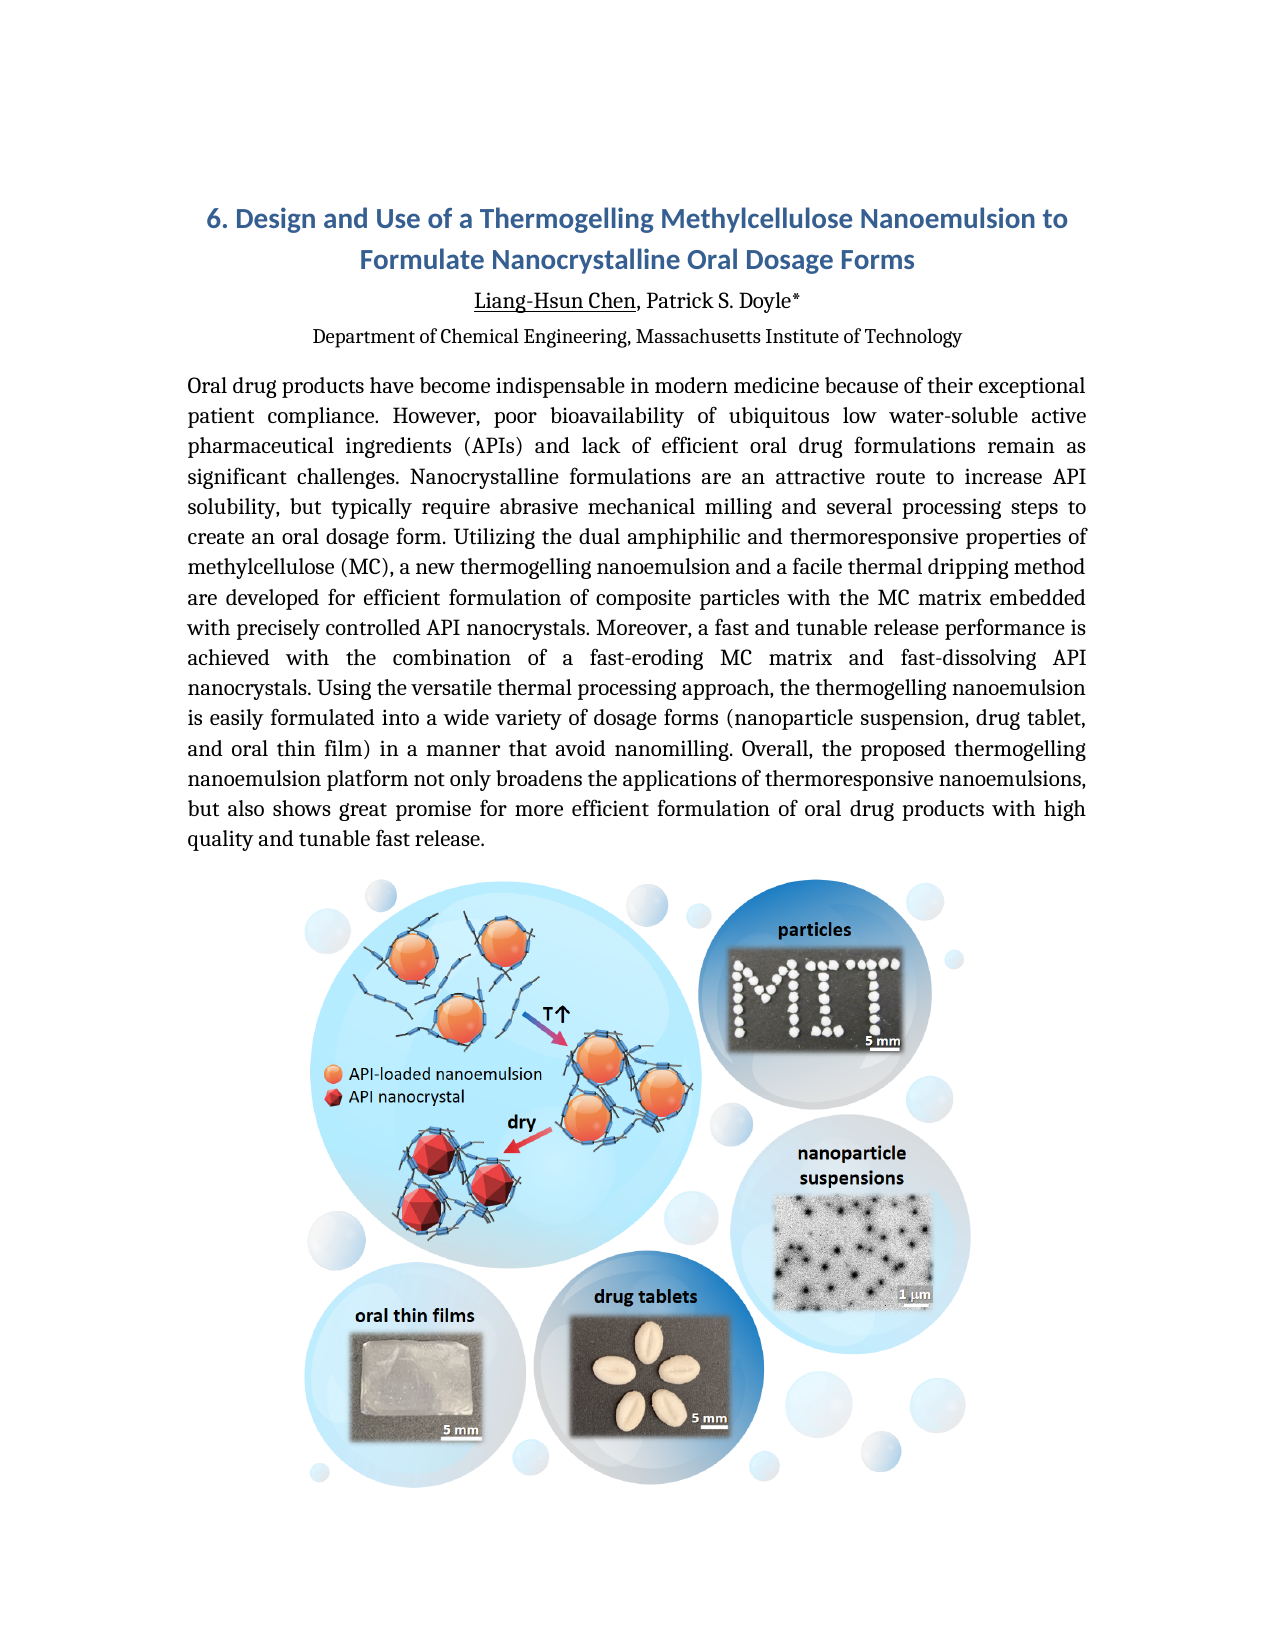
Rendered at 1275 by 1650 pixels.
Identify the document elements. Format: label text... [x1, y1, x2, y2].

text Oral drug products have become indispensable in modern medicine because of their exceptional patient compliance. However, poor bioavailability of ubiquitous low water-soluble active pharmaceutical ingredients (APIs) and lack of efficient oral drug formulations remain as significant challenges. Nanocrystalline formulations are an attractive route to increase API solubility, but typically require abrasive mechanical milling and several processing steps to create an oral dosage form. Utilizing the dual amphiphilic and thermoresponsive properties of methylcellulose (MC), a new thermogelling nanoemulsion and a facile thermal dripping method are developed for efficient formulation of composite particles with the MC matrix embedded with precisely controlled API nanocrystals. Moreover, a fast and tunable release performance is achieved with the combination of a fast-eroding MC matrix and fast-dissolving API nanocrystals. Using the versatile thermal processing approach, the thermogelling nanoemulsion is easily formulated into a wide variety of dosage forms (nanoparticle suspension, drug tablet, and oral thin film) in a manner that avoid nanomilling. Overall, the proposed thermogelling nanoemulsion platform not only broadens the applications of thermoresponsive nanoemulsions, but also shows great promise for more efficient formulation of oral drug products with high quality and tunable fast release. [187, 373, 1087, 852]
text Department of Chemical Engineering, Massachusetts Institute of Technology [187, 324, 1087, 348]
picture [300, 877, 976, 1491]
subtitle 6. Design and Use of a Thermogelling Methylcellulose Nanoemulsion to Formulate Nanocrystalline Oral Dosage Forms [187, 200, 1087, 277]
text Liang-Hsun Chen, Patrick S. Doyle* [187, 288, 1087, 314]
